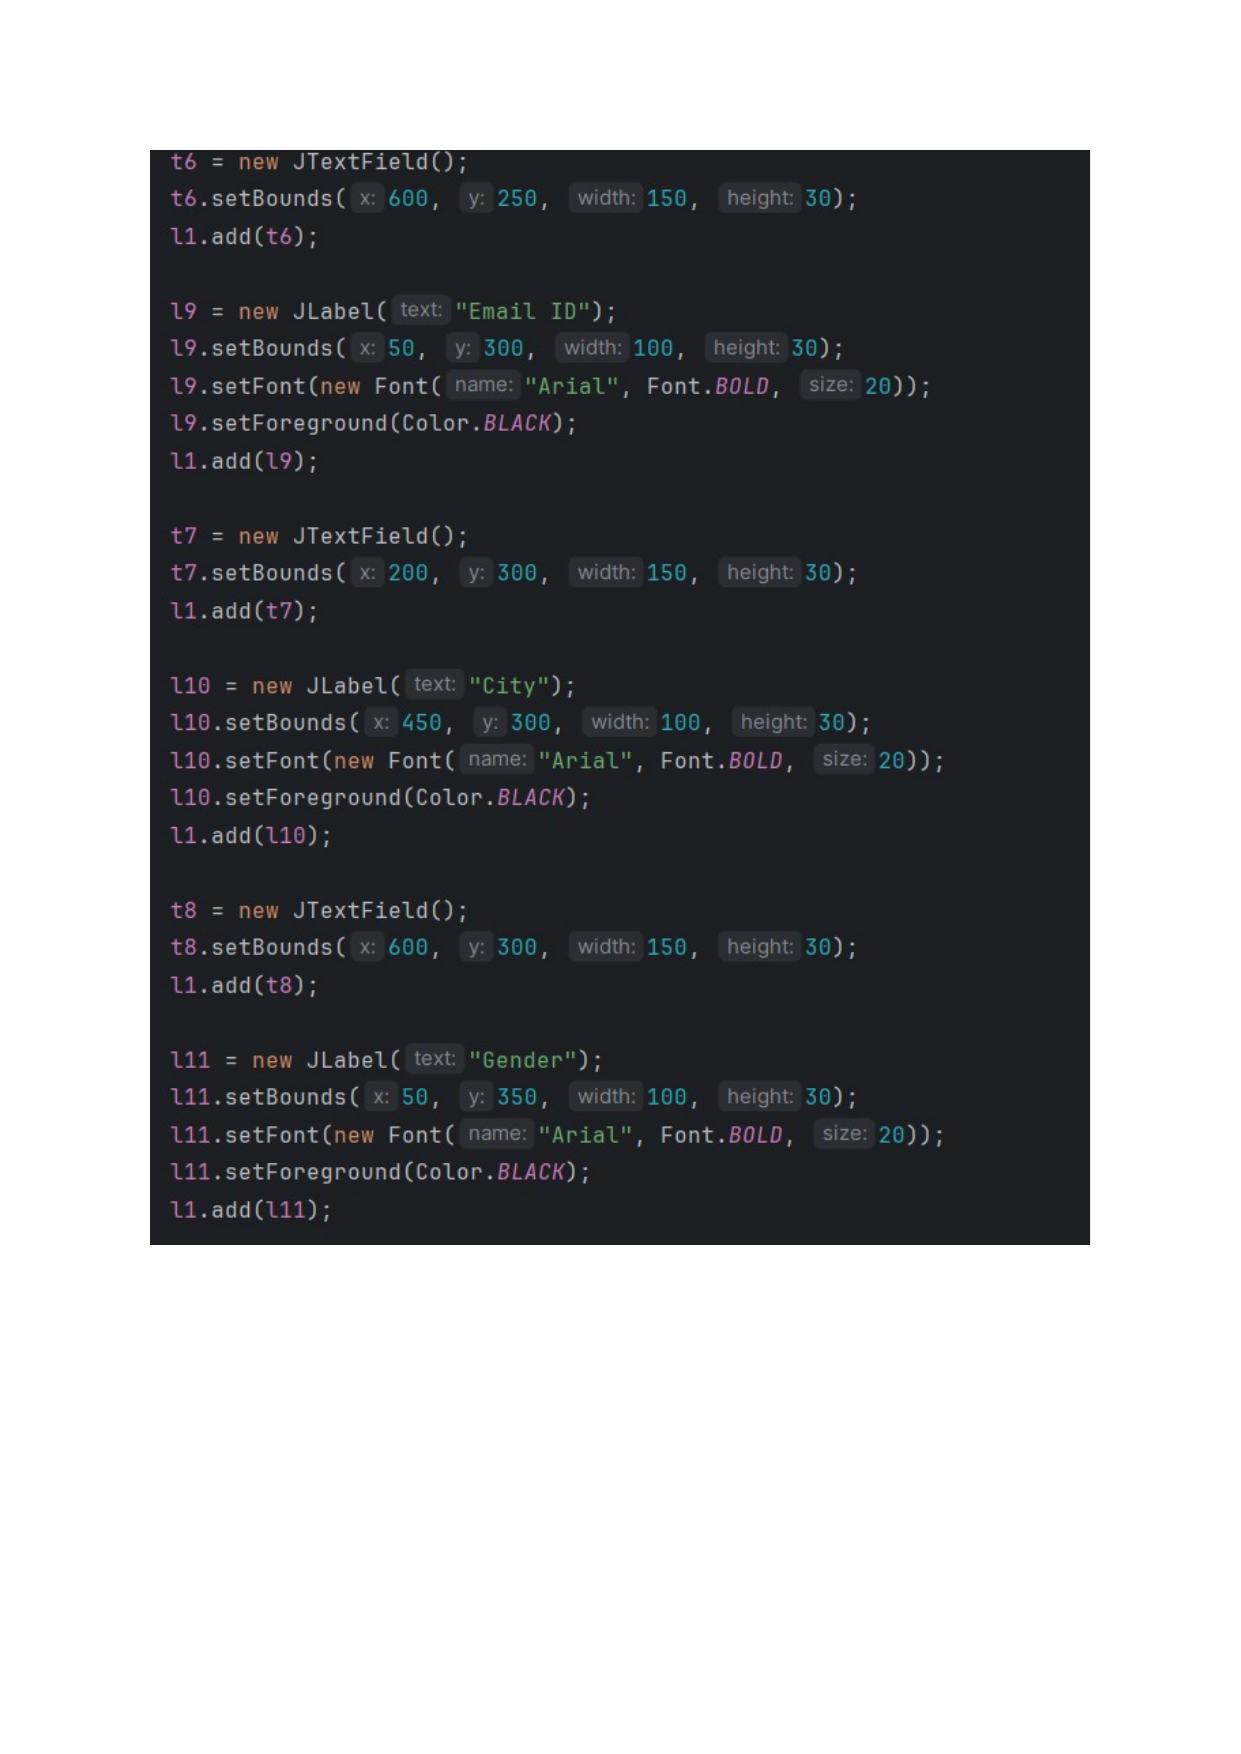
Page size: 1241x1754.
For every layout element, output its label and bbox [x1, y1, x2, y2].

picture [150, 150, 1091, 1245]
